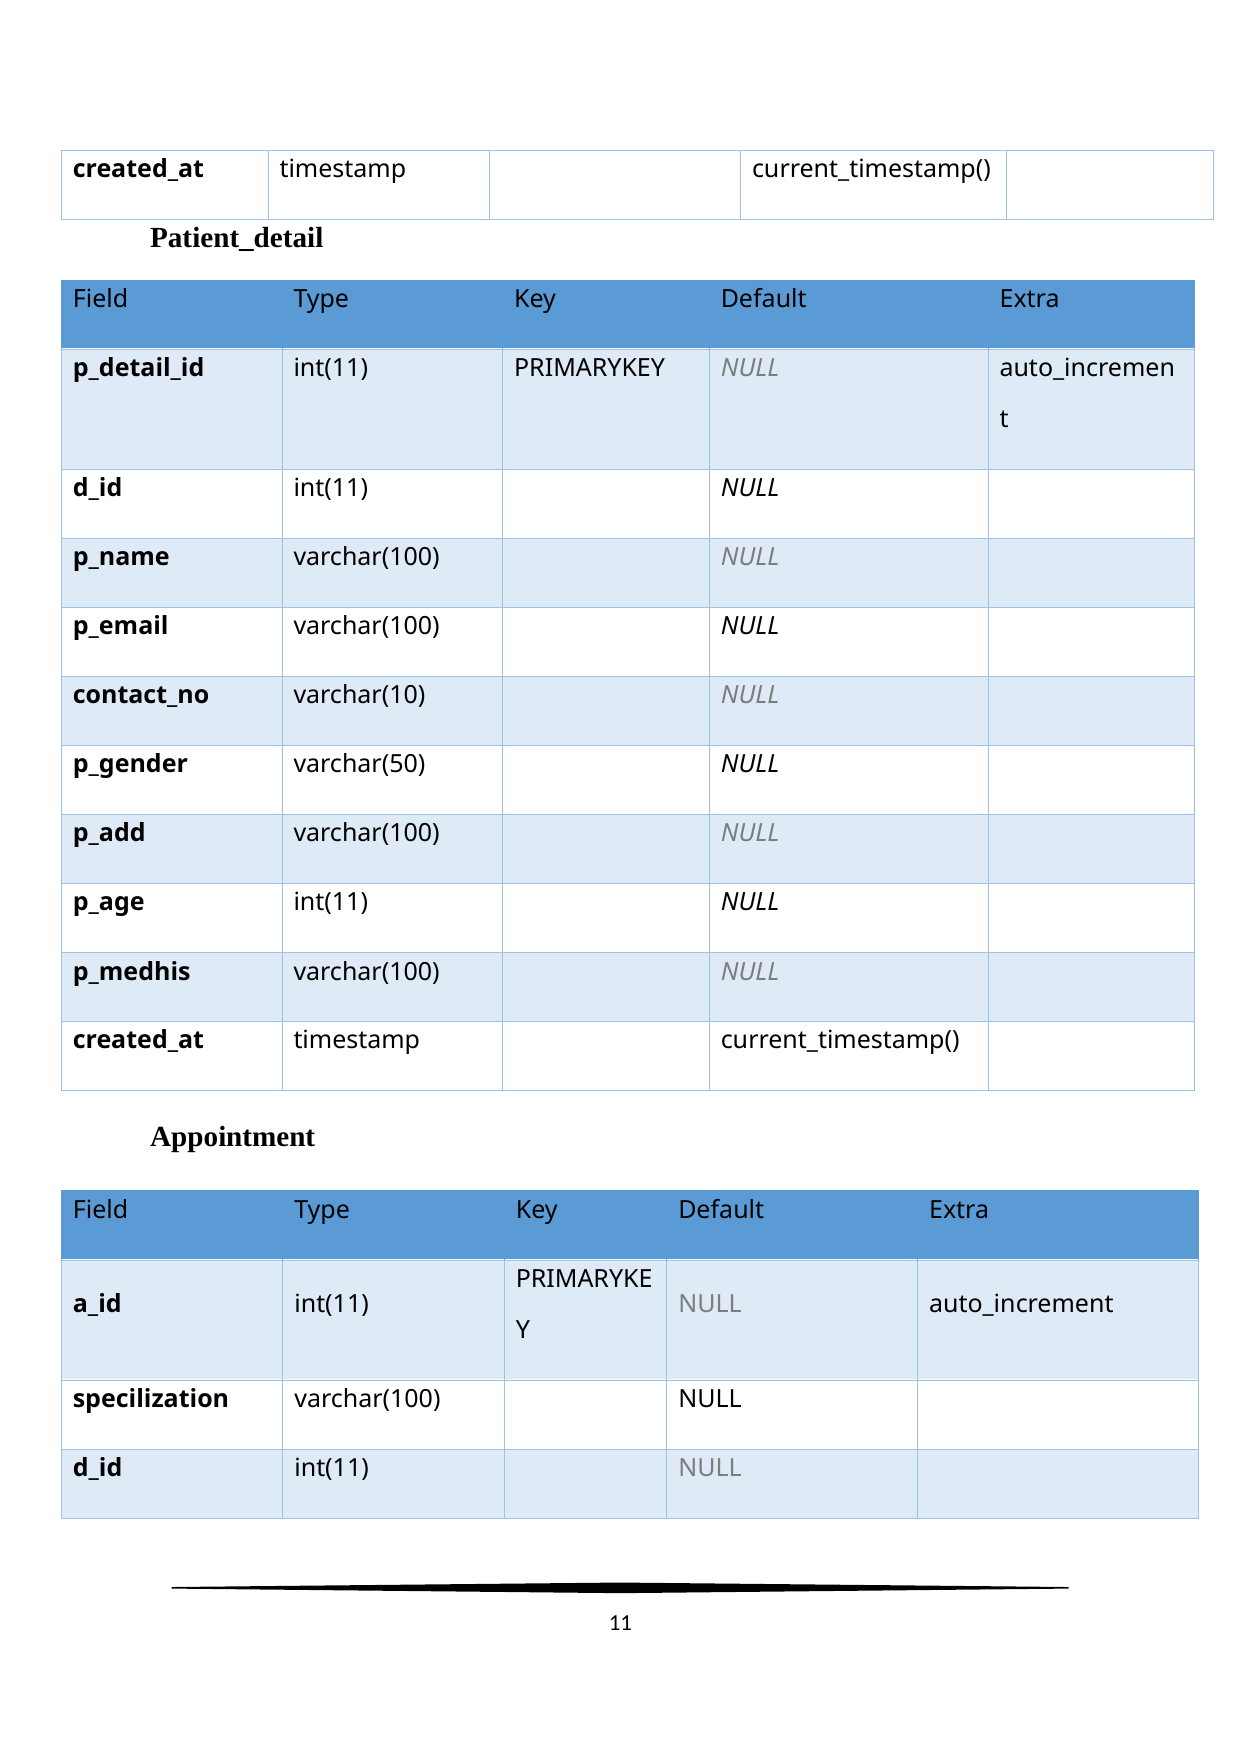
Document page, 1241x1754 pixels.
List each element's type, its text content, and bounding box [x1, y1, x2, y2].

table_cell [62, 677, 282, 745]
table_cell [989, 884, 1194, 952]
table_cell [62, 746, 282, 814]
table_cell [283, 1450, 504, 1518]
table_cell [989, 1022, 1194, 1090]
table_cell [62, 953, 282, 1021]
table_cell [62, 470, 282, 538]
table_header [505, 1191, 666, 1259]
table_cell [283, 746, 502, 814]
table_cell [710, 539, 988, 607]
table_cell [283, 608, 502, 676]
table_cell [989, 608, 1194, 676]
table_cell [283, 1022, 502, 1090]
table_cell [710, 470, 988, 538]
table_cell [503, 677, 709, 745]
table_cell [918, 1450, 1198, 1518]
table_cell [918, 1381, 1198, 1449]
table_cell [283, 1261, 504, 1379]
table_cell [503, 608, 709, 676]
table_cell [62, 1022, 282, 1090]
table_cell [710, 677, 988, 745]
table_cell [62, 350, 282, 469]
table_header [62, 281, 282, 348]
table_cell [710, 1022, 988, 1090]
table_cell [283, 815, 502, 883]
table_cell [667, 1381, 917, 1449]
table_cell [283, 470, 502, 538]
text Appointment [150, 1119, 1090, 1153]
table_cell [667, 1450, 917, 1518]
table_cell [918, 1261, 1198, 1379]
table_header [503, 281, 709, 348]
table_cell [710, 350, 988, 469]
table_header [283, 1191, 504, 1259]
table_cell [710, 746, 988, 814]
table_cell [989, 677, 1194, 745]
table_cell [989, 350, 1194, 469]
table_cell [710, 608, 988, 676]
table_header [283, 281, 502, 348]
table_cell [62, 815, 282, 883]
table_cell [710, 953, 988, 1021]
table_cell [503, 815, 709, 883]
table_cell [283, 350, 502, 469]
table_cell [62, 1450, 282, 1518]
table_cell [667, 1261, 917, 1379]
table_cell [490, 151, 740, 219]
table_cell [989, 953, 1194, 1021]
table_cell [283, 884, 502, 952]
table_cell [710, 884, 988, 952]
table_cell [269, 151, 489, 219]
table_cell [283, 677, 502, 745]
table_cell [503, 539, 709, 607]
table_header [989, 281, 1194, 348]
text Patient_detail [150, 220, 1090, 254]
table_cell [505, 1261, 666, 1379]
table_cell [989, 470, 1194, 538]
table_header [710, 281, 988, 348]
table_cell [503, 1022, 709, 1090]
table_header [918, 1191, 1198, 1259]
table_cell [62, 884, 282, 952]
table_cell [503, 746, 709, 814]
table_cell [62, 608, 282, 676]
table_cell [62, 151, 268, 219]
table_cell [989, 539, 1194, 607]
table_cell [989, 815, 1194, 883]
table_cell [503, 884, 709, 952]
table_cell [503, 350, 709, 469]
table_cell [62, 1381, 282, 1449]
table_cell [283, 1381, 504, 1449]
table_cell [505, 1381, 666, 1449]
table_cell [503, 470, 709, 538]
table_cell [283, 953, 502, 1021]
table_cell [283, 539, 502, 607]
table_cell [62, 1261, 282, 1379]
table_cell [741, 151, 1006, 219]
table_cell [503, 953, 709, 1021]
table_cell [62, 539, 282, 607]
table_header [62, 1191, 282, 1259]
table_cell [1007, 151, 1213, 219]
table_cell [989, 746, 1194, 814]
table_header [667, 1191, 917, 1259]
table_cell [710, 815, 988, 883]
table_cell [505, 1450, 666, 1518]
